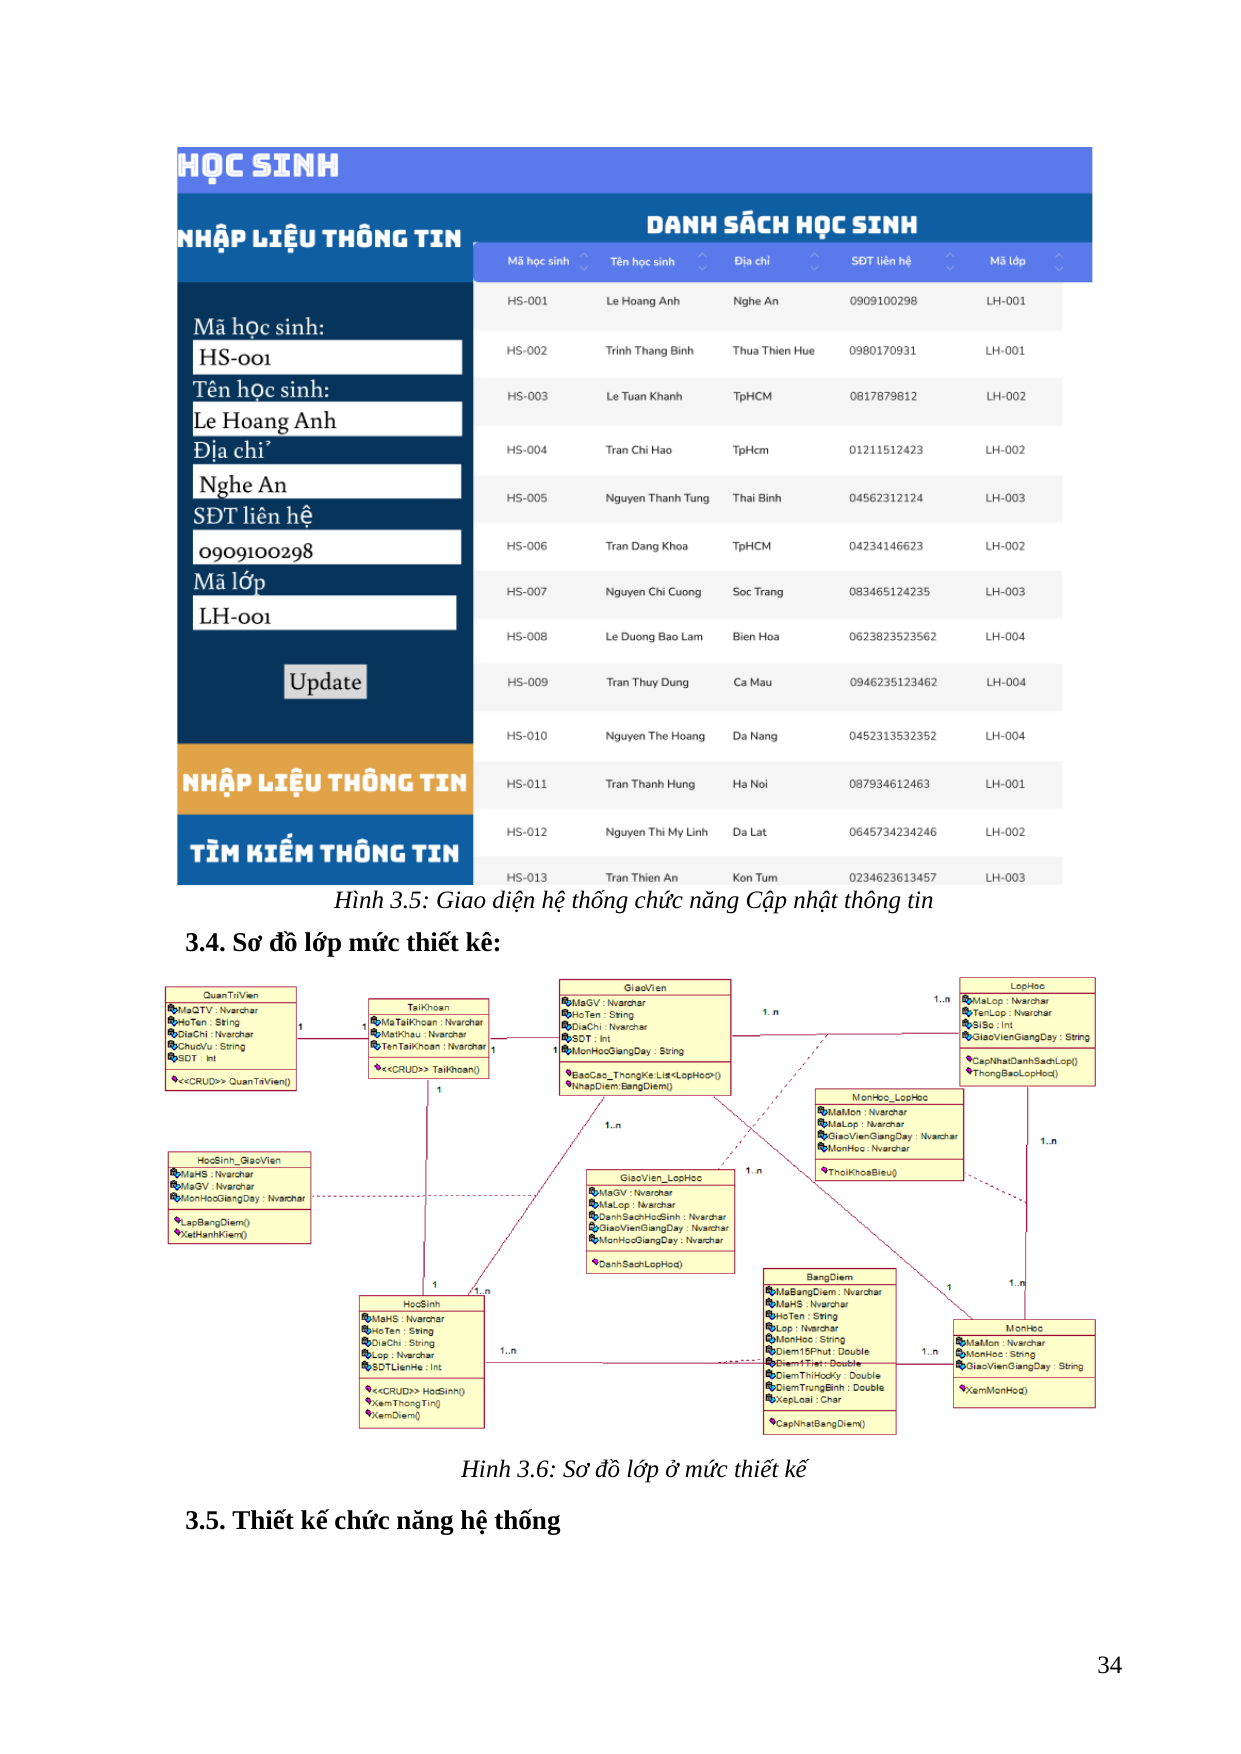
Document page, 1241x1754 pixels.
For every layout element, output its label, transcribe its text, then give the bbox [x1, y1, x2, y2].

list Thiết kế chức năng hệ thống [185, 1504, 1122, 1535]
list Sơ đồ lớp mức thiết kê: [185, 926, 1122, 957]
text Hinh 3.6: Sơ đồ lớp ở mức thiết kế [148, 1454, 1122, 1483]
picture [147, 966, 1123, 1446]
text Hình 3.5: Giao diện hệ thống chức năng Cập nhật thông tin [148, 885, 1122, 913]
picture [177, 147, 1093, 885]
